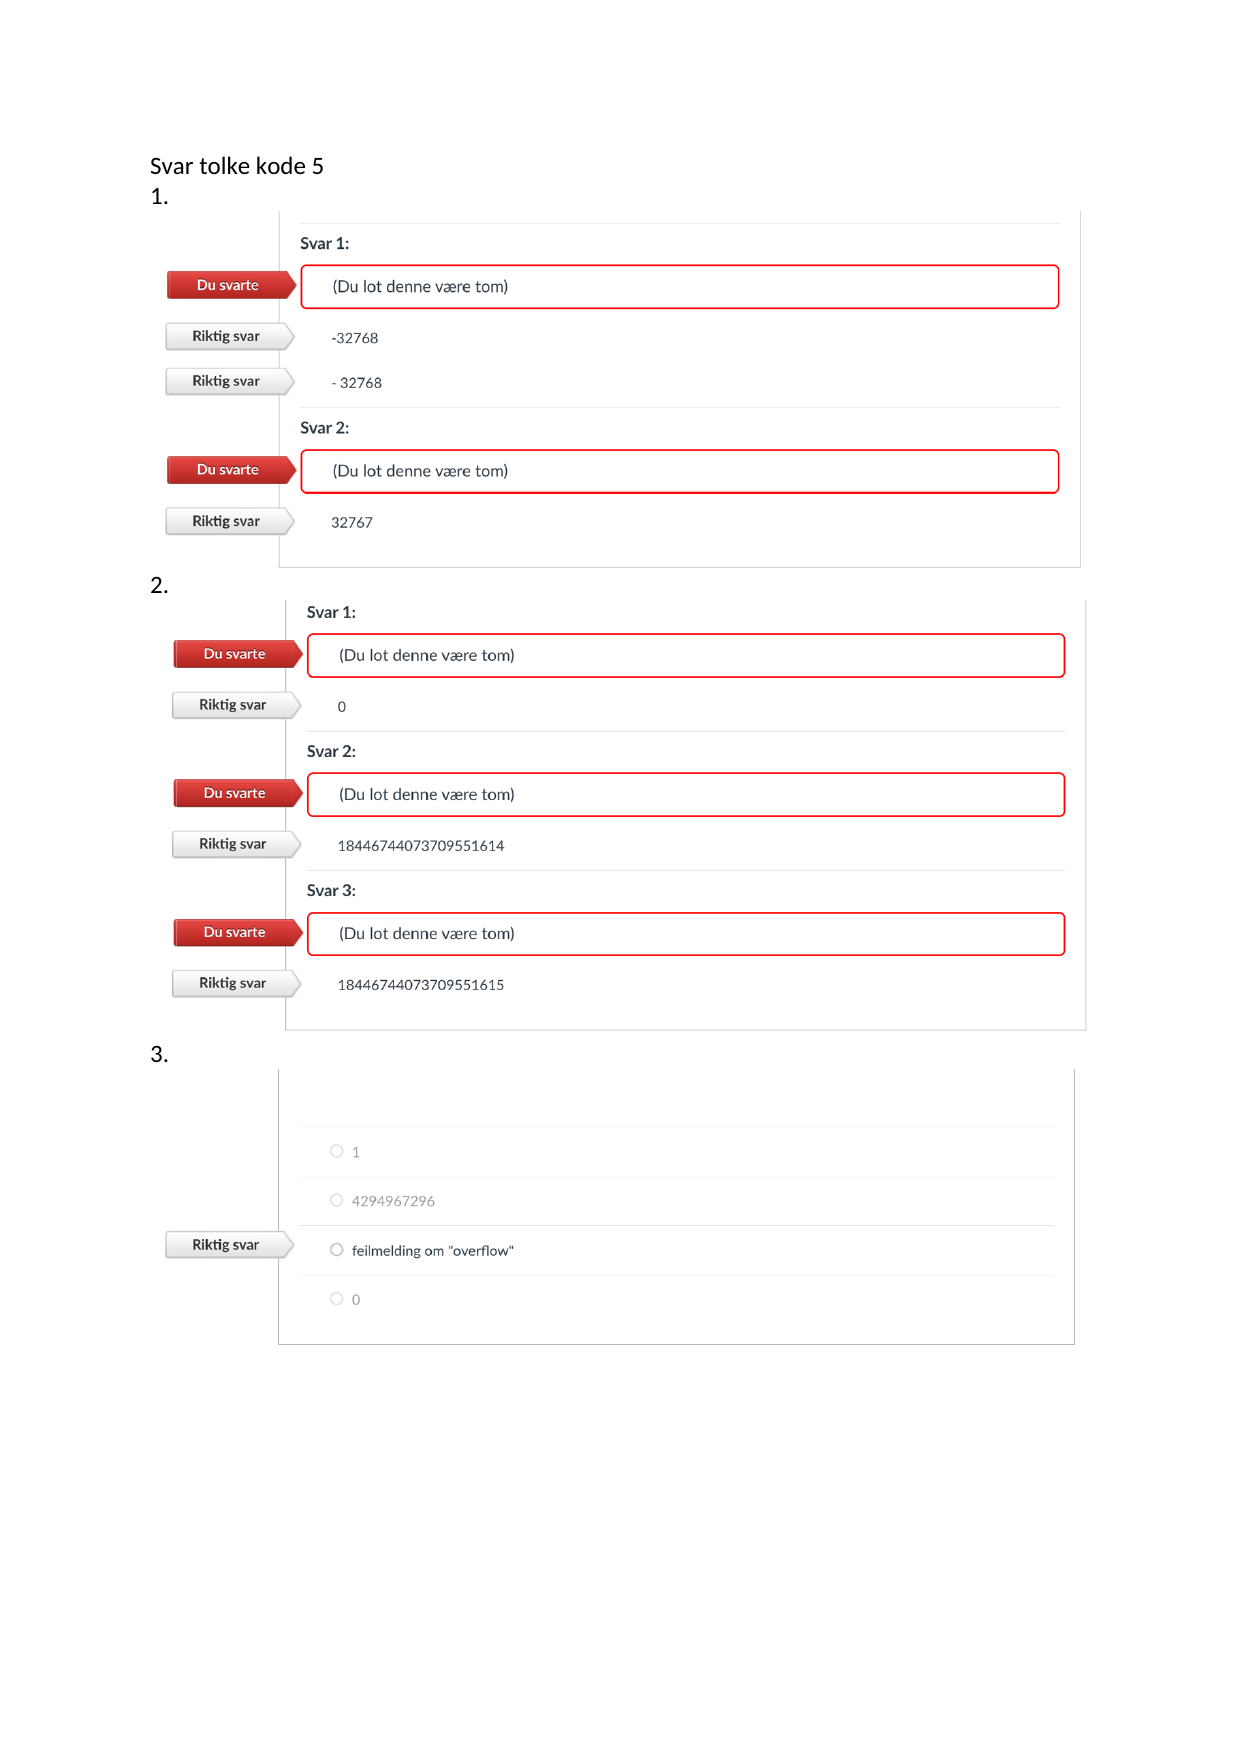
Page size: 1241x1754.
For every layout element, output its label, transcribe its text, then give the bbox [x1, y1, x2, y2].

picture [150, 600, 1091, 1039]
text 2. [150, 570, 1090, 600]
picture [150, 1069, 1091, 1354]
text 3. [150, 1039, 1090, 1069]
picture [150, 211, 1091, 570]
text Svar tolke kode 5 [150, 150, 1090, 181]
text 1. [150, 181, 1090, 211]
